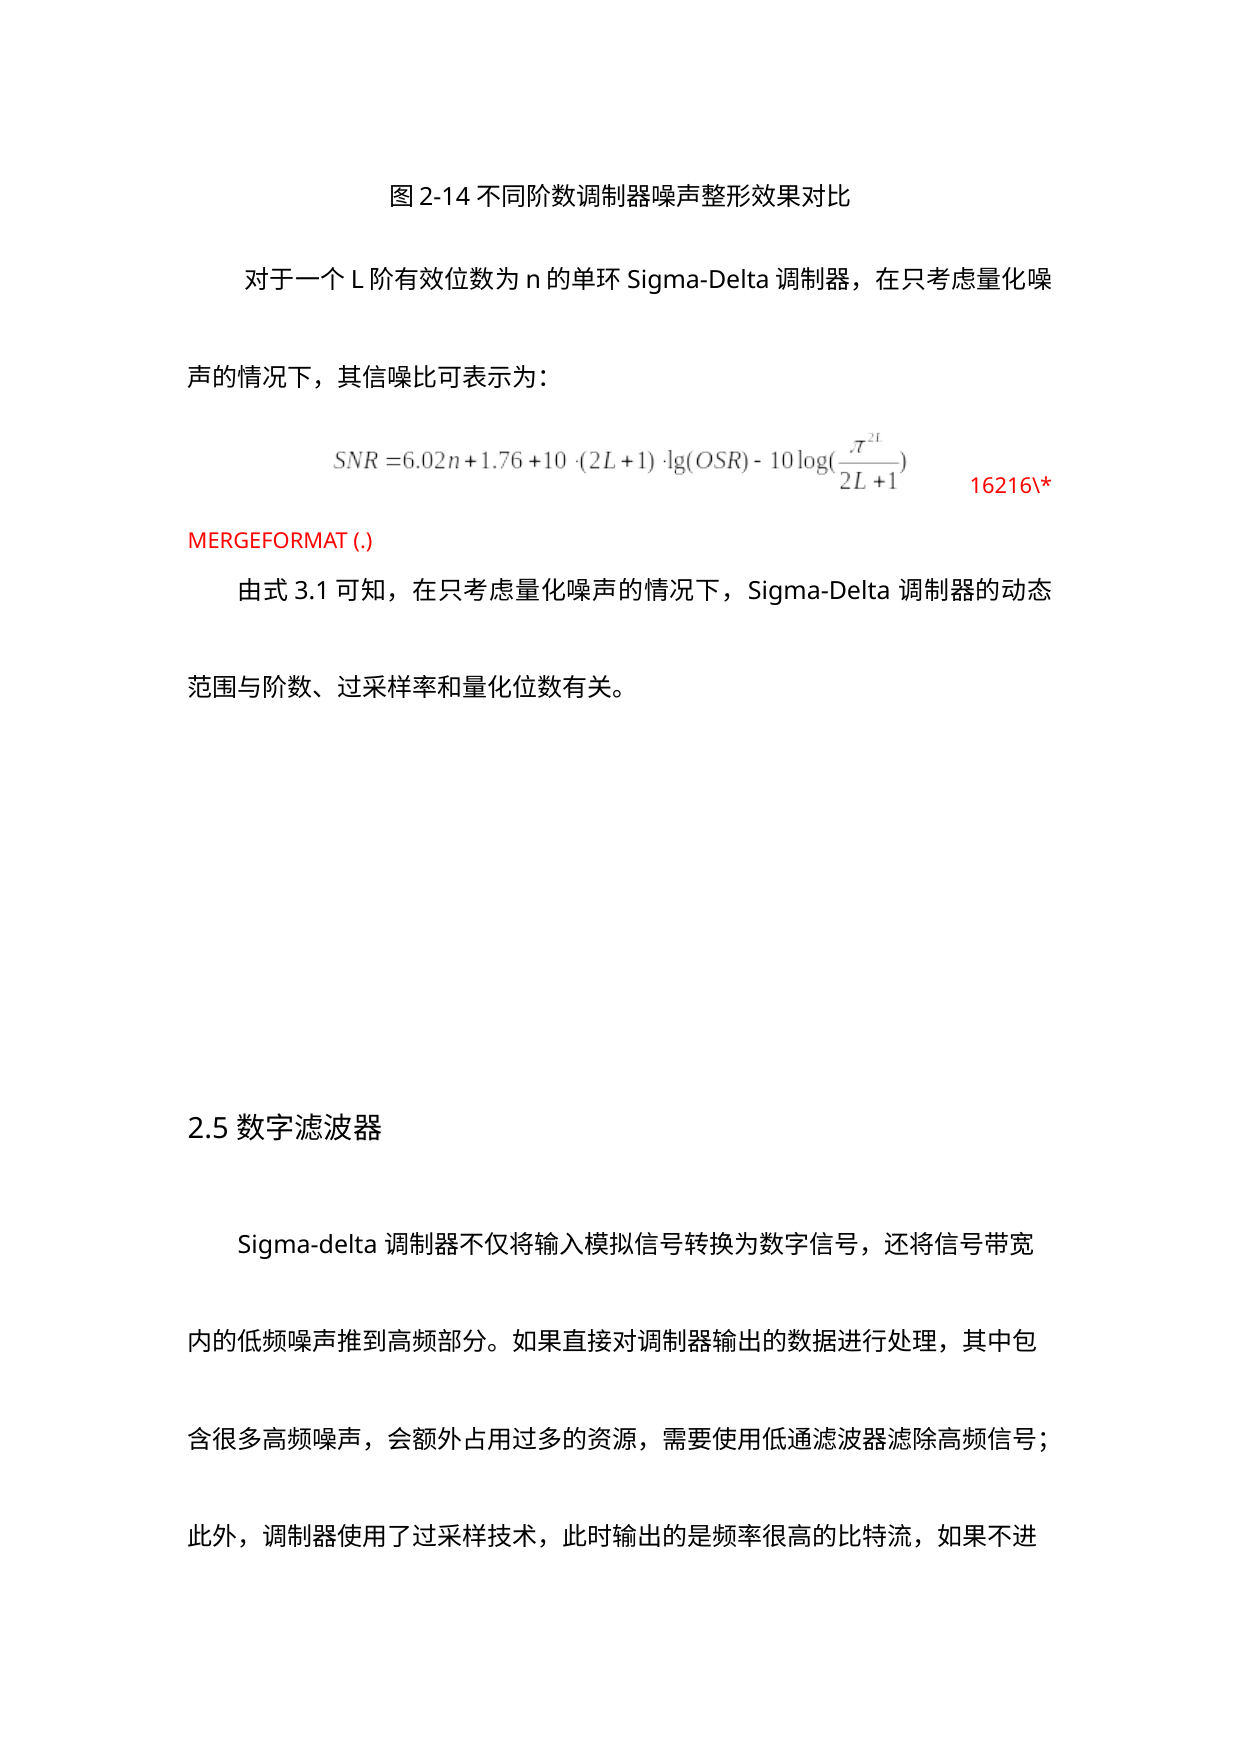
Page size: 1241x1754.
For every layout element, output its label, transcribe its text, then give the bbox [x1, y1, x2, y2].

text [187, 1210, 1053, 1567]
text 由式3.1可知，在只考虑量化噪声的情况下，Sigma-Delta 调制器的动态范围与阶数、过采样率和量化位数有关。 [187, 556, 1053, 718]
text 对于一个L阶有效位数为n的单环Sigma-Delta调制器，在只考虑量化噪声的情况下，其信噪比可表示为： [187, 245, 1053, 408]
subtitle 2.5 数字滤波器 [187, 1093, 1053, 1158]
text 图2-14 不同阶数调制器噪声整形效果对比 [187, 162, 1053, 227]
